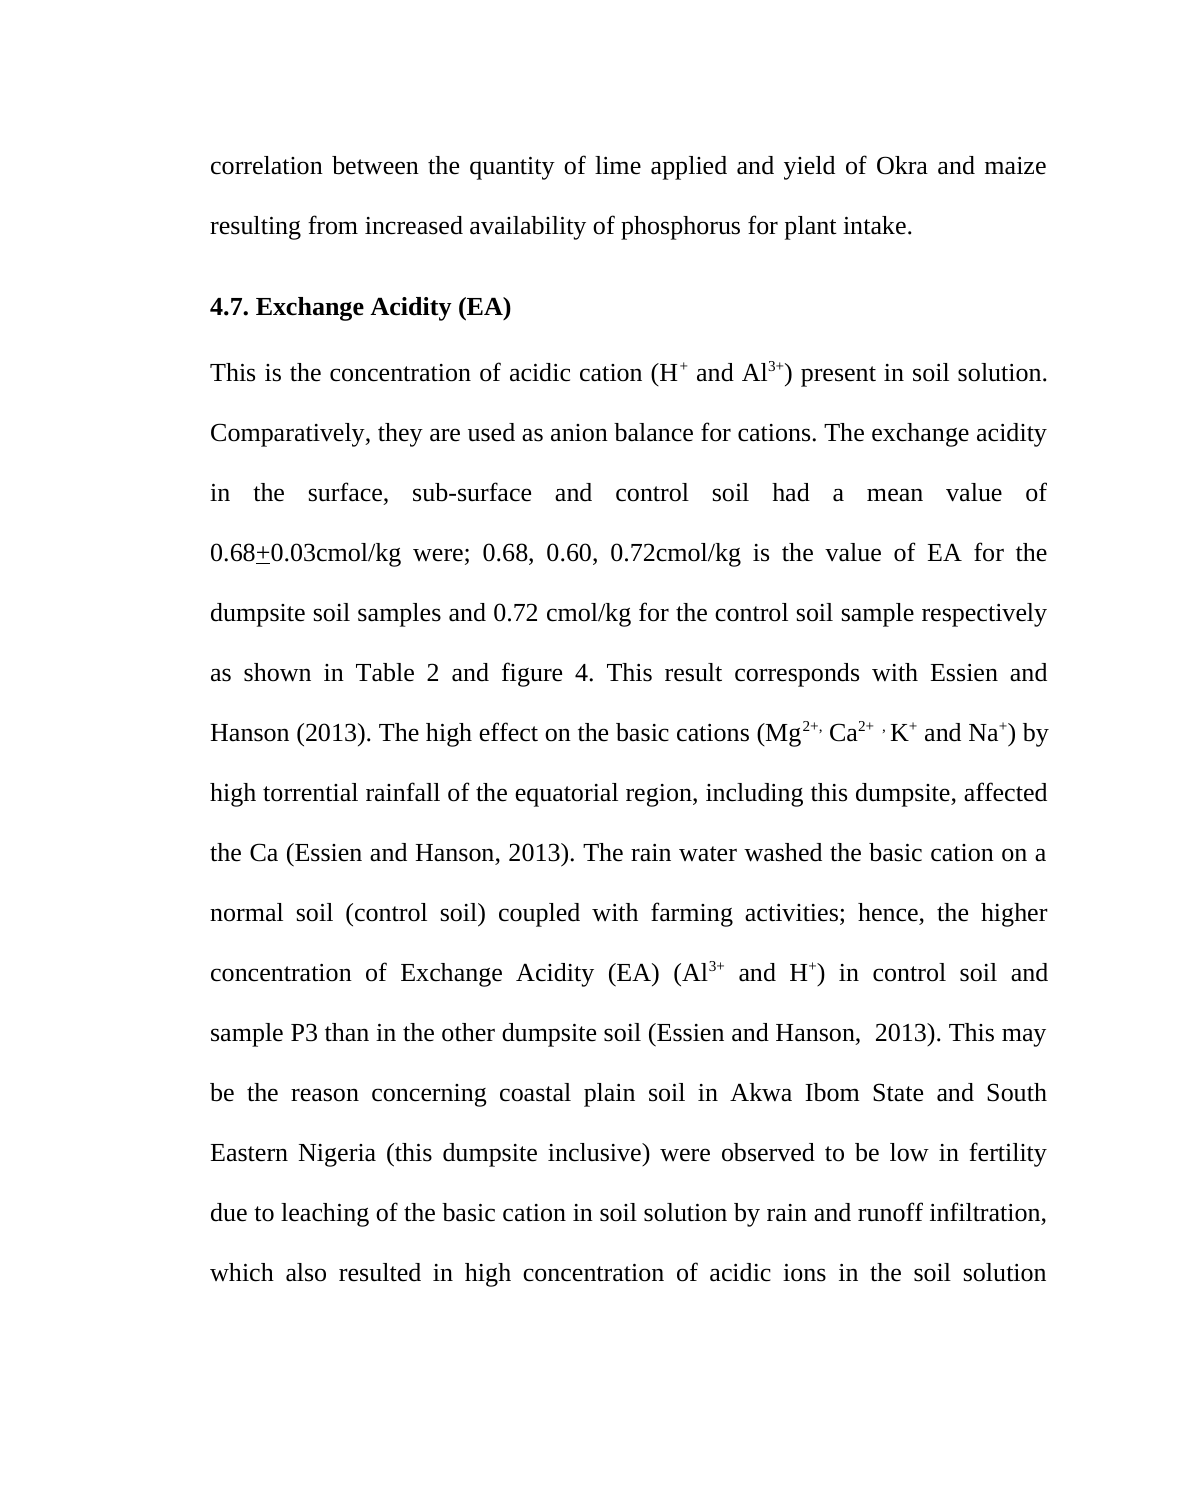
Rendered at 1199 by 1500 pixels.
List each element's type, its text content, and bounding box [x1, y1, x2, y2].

text 4.7. Exchange Acidity (EA) [210, 291, 1049, 321]
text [210, 357, 1049, 1287]
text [210, 150, 1049, 240]
